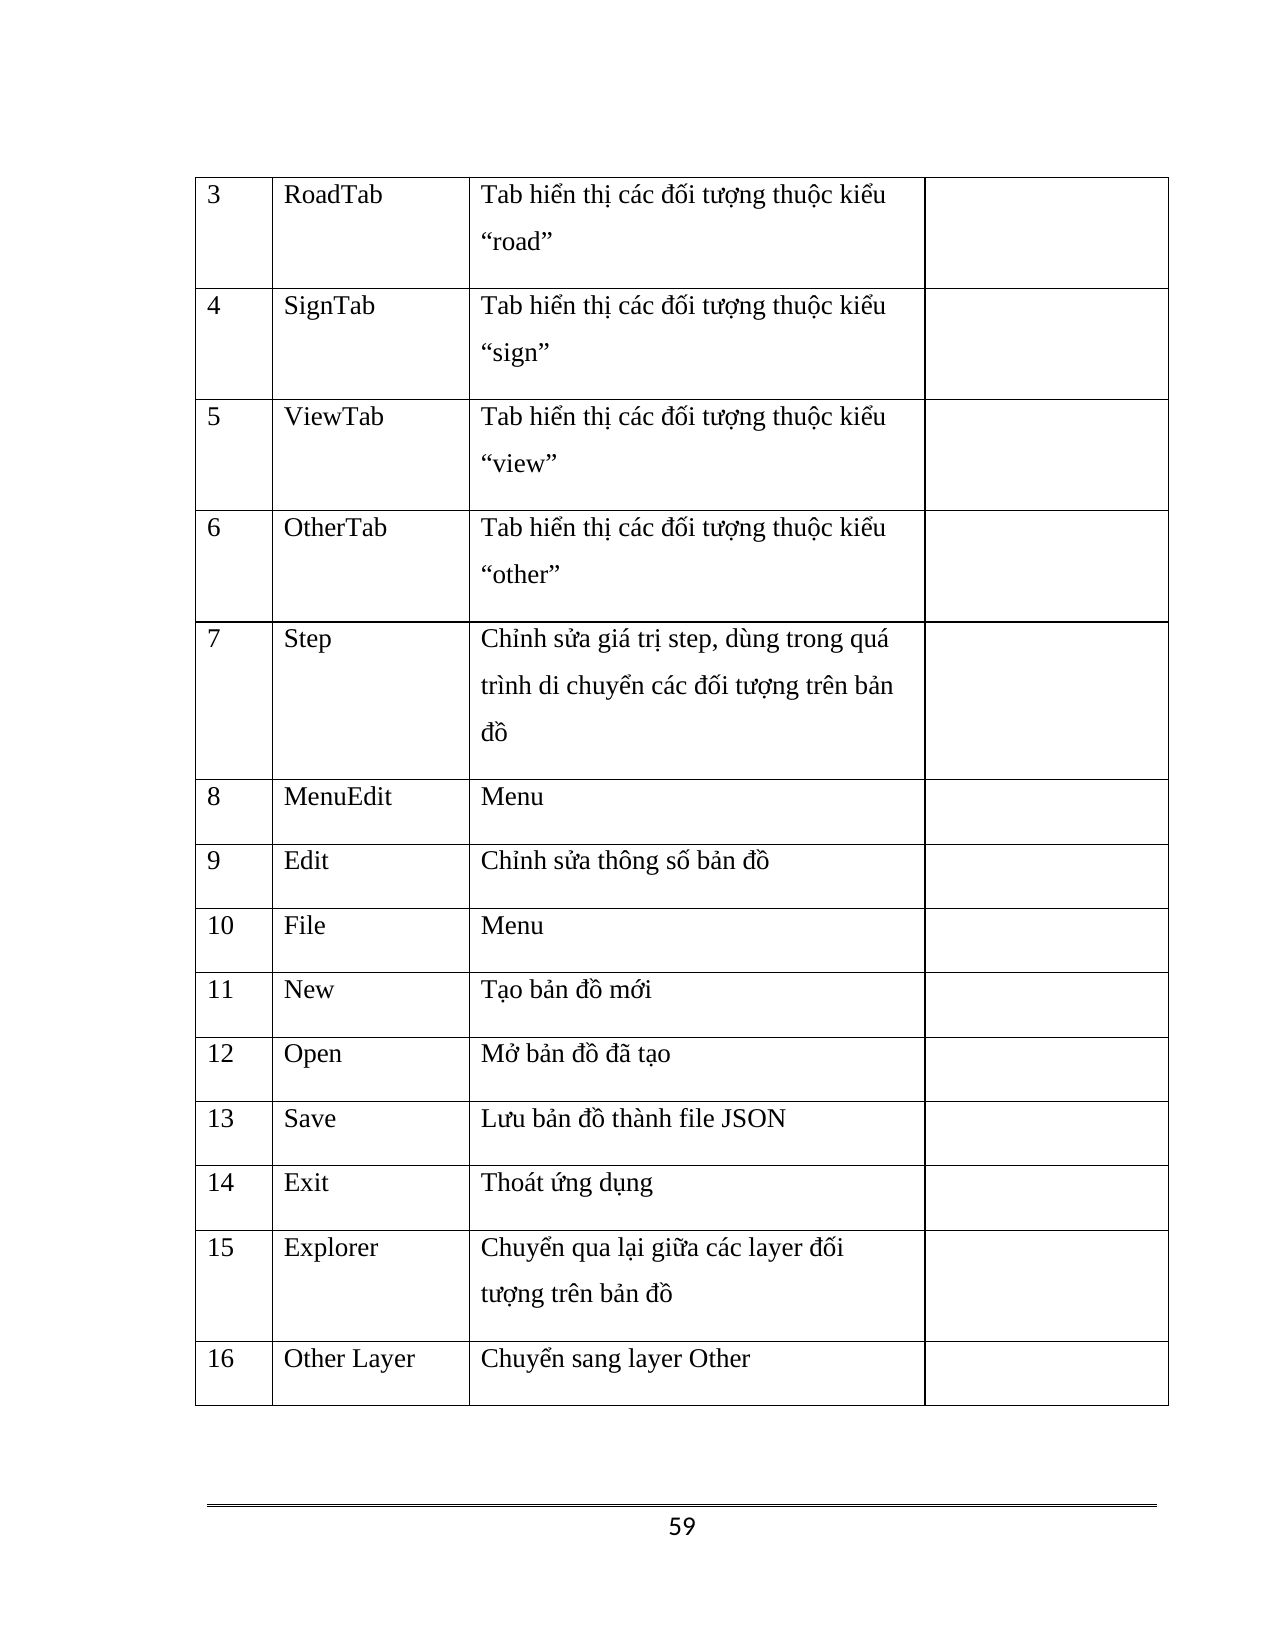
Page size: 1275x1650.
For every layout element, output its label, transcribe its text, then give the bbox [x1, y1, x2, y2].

table_cell File [273, 909, 469, 972]
table_cell SignTab [273, 289, 469, 399]
table_cell Tạo bản đồ mới [470, 973, 924, 1037]
table_cell Tab hiển thị các đối tượng thuộc kiểu “other” [470, 511, 924, 621]
table_cell Tab hiển thị các đối tượng thuộc kiểu “road” [470, 178, 924, 288]
table_cell [926, 511, 1168, 621]
table_cell [926, 289, 1168, 399]
table_cell Chuyển qua lại giữa các layer đối tượng trên bản đồ [470, 1231, 924, 1341]
table_cell Chỉnh sửa giá trị step, dùng trong quá trình di chuyển các đối tượng trên bản đồ [470, 623, 924, 779]
table_cell [926, 845, 1168, 908]
table_cell Edit [273, 845, 469, 908]
table_cell Mở bản đồ đã tạo [470, 1038, 924, 1101]
table_cell [926, 909, 1168, 972]
table_cell Menu [470, 780, 924, 843]
table_cell ViewTab [273, 400, 469, 510]
table_cell 7 [196, 623, 272, 779]
table_cell [926, 1166, 1168, 1230]
table_cell 6 [196, 511, 272, 621]
table_cell Open [273, 1038, 469, 1101]
table_cell 10 [196, 909, 272, 972]
table_cell 13 [196, 1102, 272, 1165]
table_cell Step [273, 623, 469, 779]
table_cell 9 [196, 845, 272, 908]
table_cell Chỉnh sửa thông số bản đồ [470, 845, 924, 908]
table_cell [926, 178, 1168, 288]
table_cell New [273, 973, 469, 1037]
table_cell [926, 1102, 1168, 1165]
table_cell 5 [196, 400, 272, 510]
table_cell [926, 1231, 1168, 1341]
table_cell [926, 1342, 1168, 1405]
table_cell [926, 400, 1168, 510]
table_cell Tab hiển thị các đối tượng thuộc kiểu “sign” [470, 289, 924, 399]
table_cell MenuEdit [273, 780, 469, 843]
table_cell Lưu bản đồ thành file JSON [470, 1102, 924, 1165]
table_cell Chuyển sang layer Other [470, 1342, 924, 1405]
table_cell 4 [196, 289, 272, 399]
table_cell 11 [196, 973, 272, 1037]
table_cell Explorer [273, 1231, 469, 1341]
table_cell RoadTab [273, 178, 469, 288]
table_cell Thoát ứng dụng [470, 1166, 924, 1230]
table_cell Menu [470, 909, 924, 972]
table_cell 12 [196, 1038, 272, 1101]
table_cell [926, 1038, 1168, 1101]
table_cell [926, 780, 1168, 843]
table_cell Save [273, 1102, 469, 1165]
table_cell 8 [196, 780, 272, 843]
table_cell 16 [196, 1342, 272, 1405]
table_cell 14 [196, 1166, 272, 1230]
table_cell OtherTab [273, 511, 469, 621]
table_cell Exit [273, 1166, 469, 1230]
table_cell [926, 623, 1168, 779]
table_cell 15 [196, 1231, 272, 1341]
table_cell Tab hiển thị các đối tượng thuộc kiểu “view” [470, 400, 924, 510]
table_cell [926, 973, 1168, 1037]
table_cell Other Layer [273, 1342, 469, 1405]
table_cell 3 [196, 178, 272, 288]
